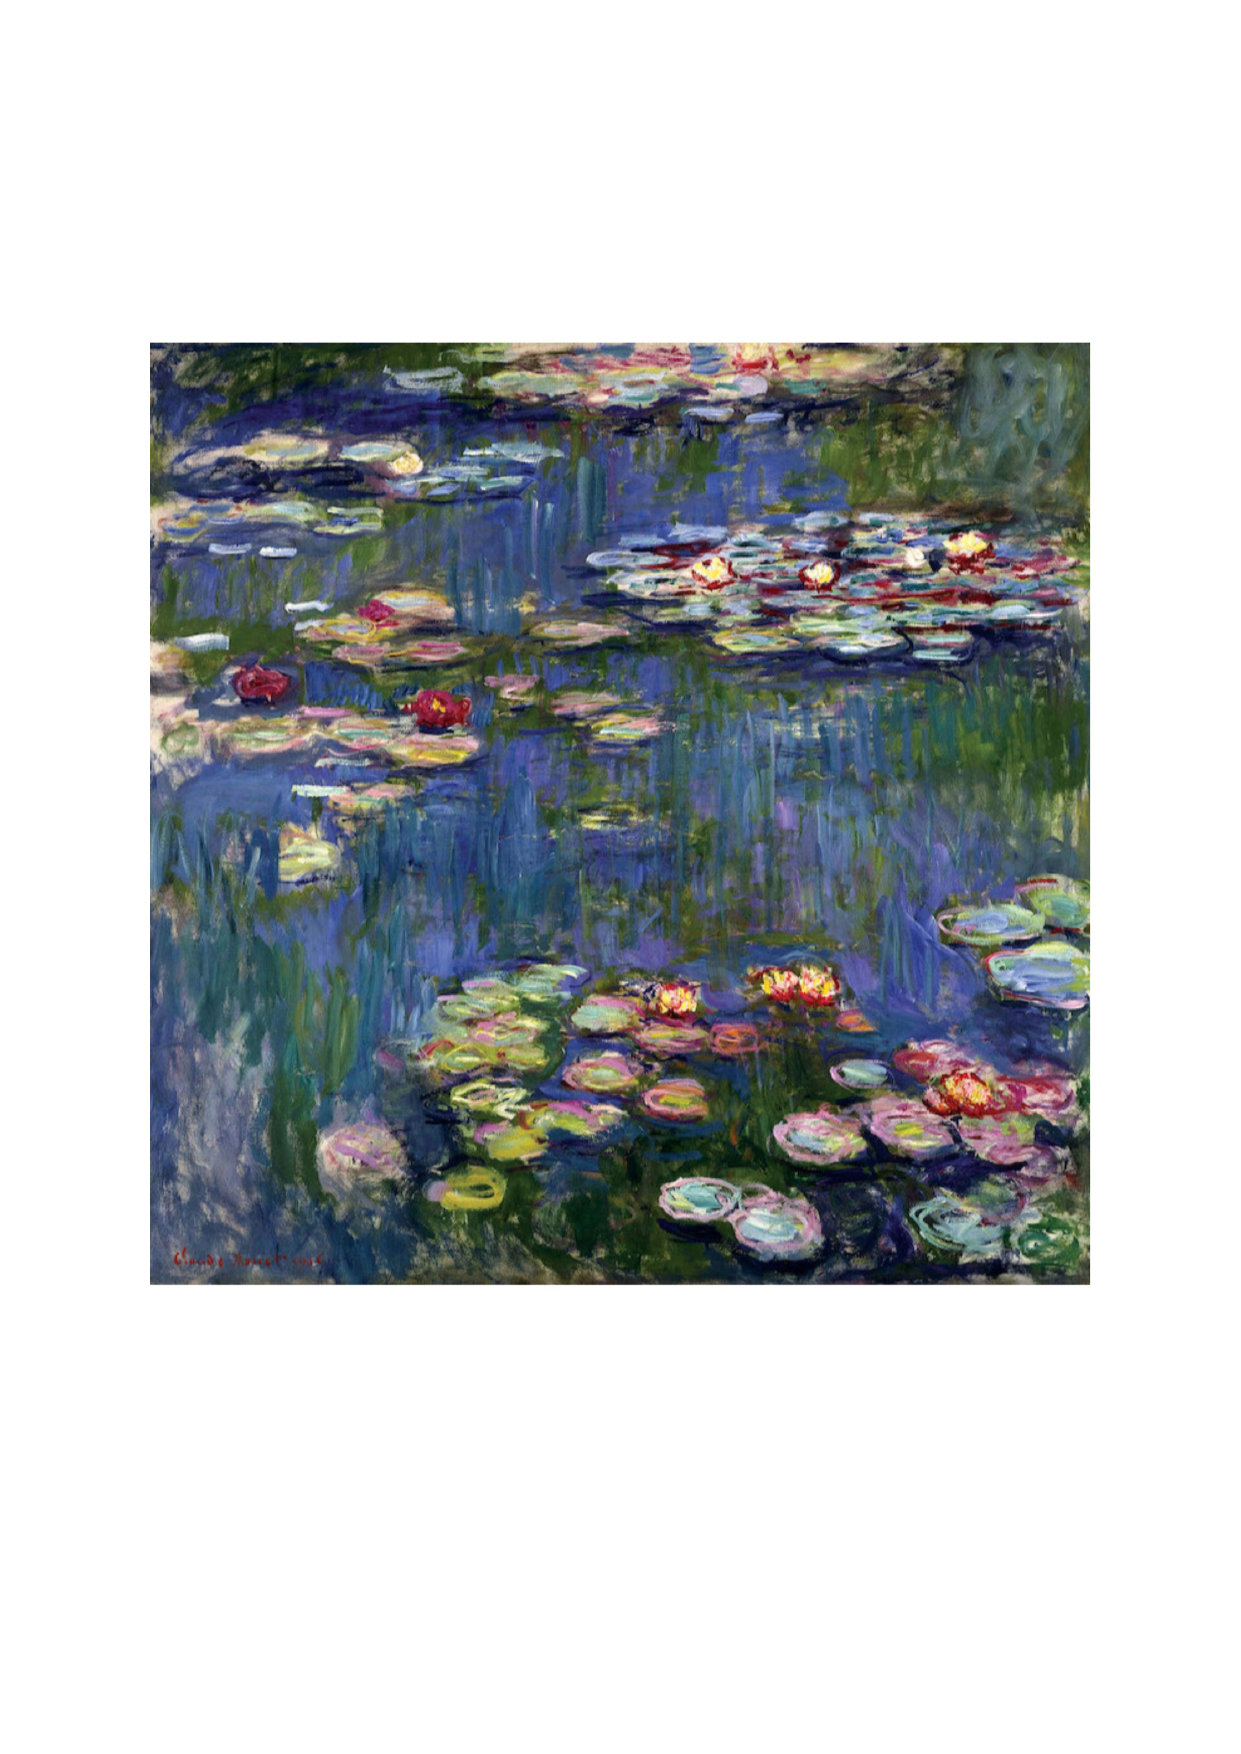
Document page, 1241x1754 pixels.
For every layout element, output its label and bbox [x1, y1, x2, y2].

picture [150, 150, 1091, 1478]
